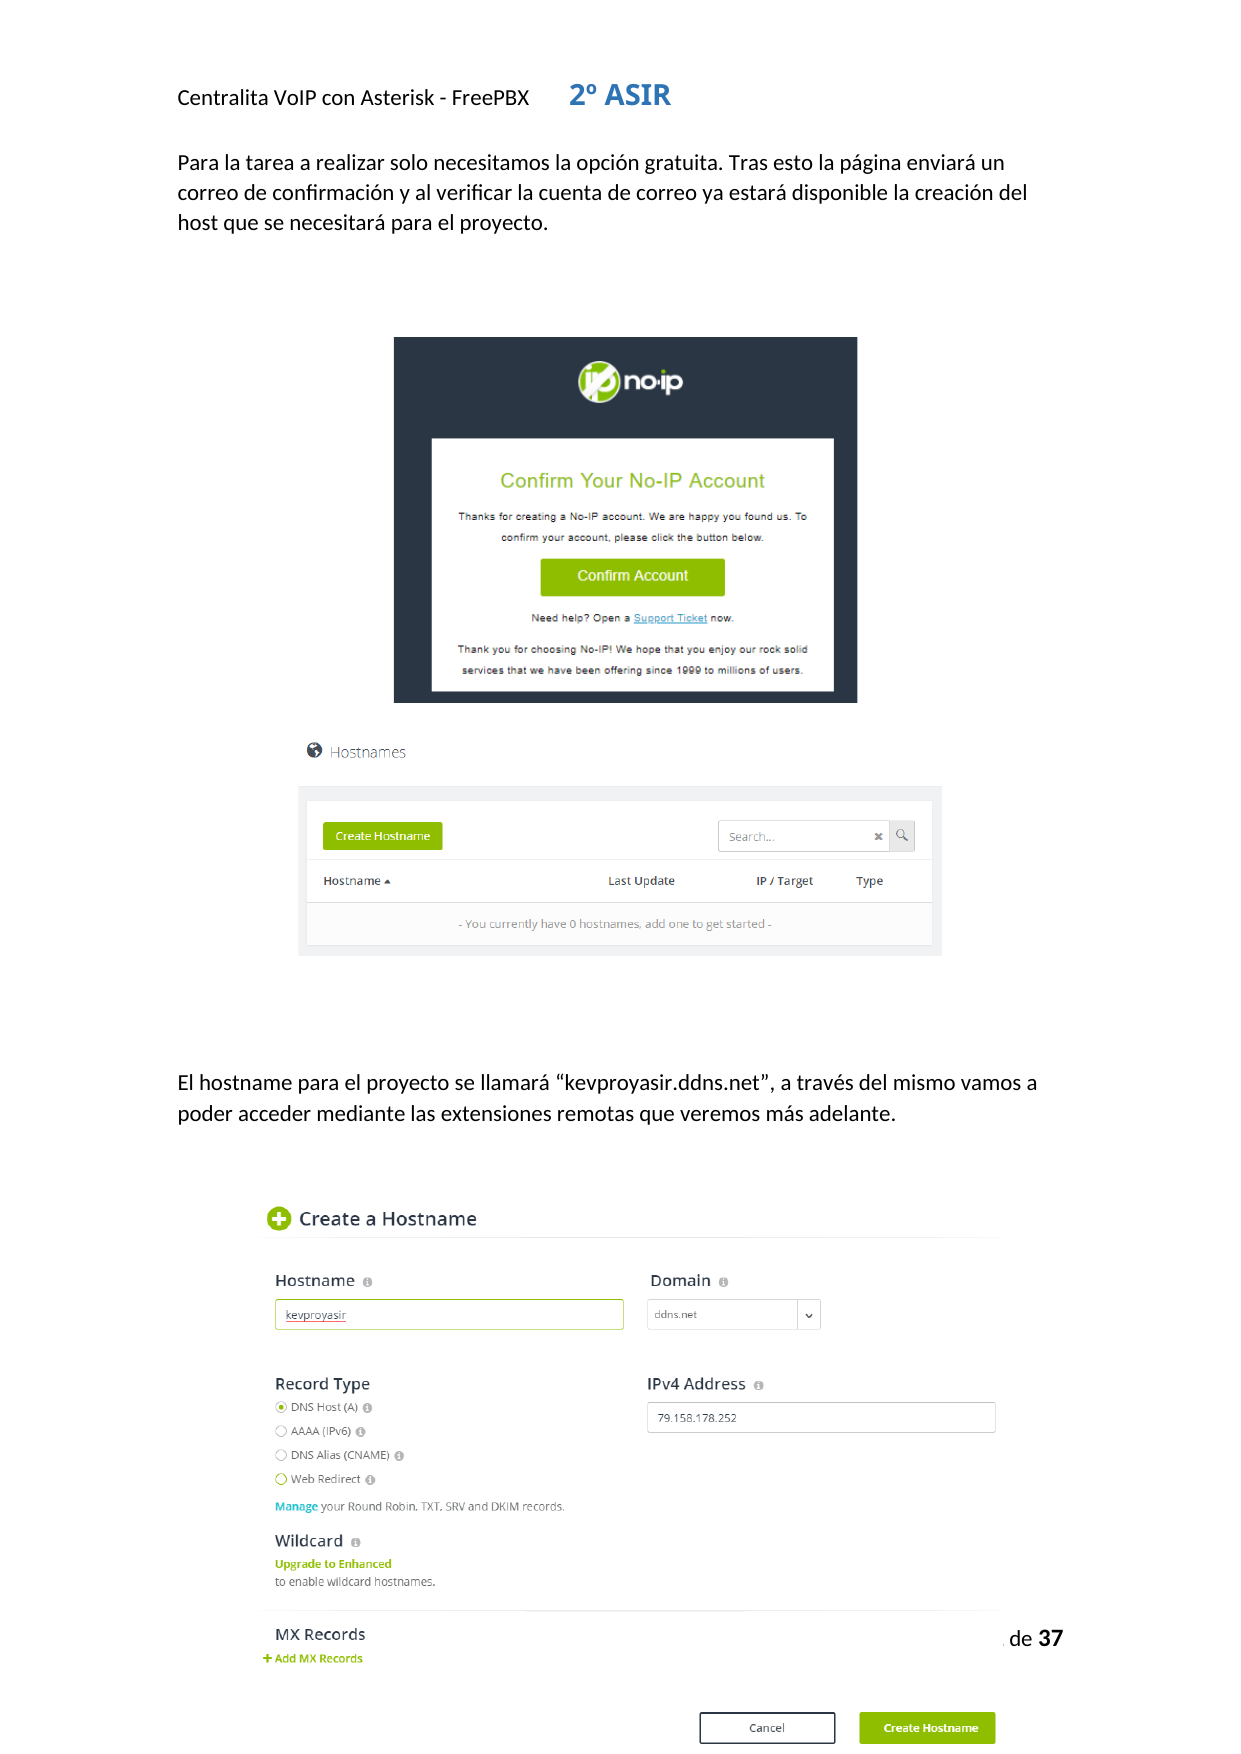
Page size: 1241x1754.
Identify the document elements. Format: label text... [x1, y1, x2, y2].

text El hostname para el proyecto se llamará “kevproyasir.ddns.net”, a través del mismo vamos a poder acceder mediante las extensiones remotas que veremos más adelante. [177, 1068, 1063, 1127]
picture [393, 337, 858, 703]
picture [259, 1201, 1004, 1751]
text Para la tarea a realizar solo necesitamos la opción gratuita. Tras esto la página enviará un correo de confirmación y al verificar la cuenta de correo ya estará disponible la creación del host que se necesitará para el proyecto. [177, 148, 1063, 236]
picture [298, 733, 942, 956]
